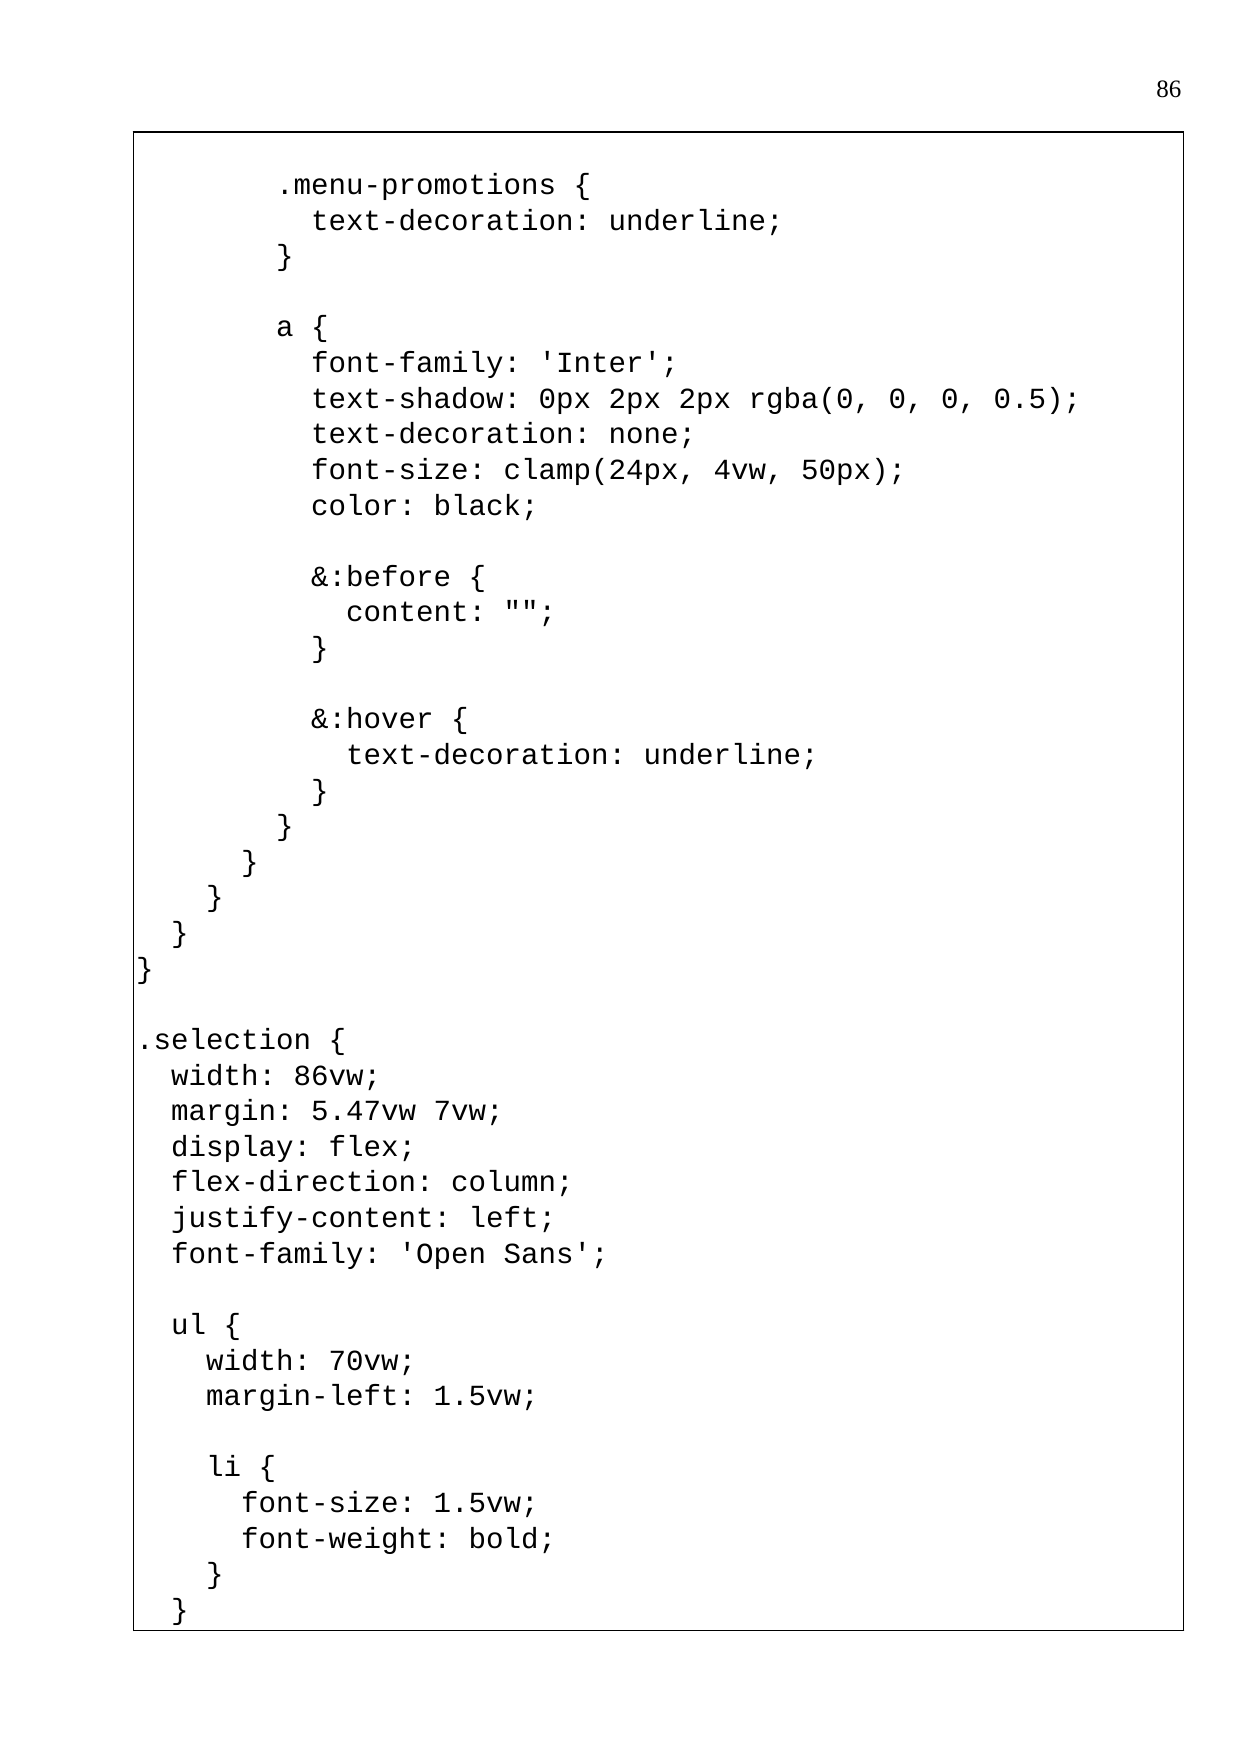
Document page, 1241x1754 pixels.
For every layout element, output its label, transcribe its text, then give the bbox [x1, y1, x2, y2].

text &:hover { [134, 701, 1183, 737]
text justify-content: left; [134, 1200, 1183, 1236]
text width: 70vw; [134, 1343, 1183, 1378]
text } [134, 951, 1183, 987]
text content: ""; [134, 594, 1183, 630]
text text-decoration: none; [134, 416, 1183, 452]
text .menu-promotions { [134, 167, 1183, 203]
text font-size: clamp(24px, 4vw, 50px); [134, 452, 1183, 488]
text margin-left: 1.5vw; [134, 1378, 1183, 1414]
text } [134, 1556, 1183, 1592]
text margin: 5.47vw 7vw; [134, 1093, 1183, 1129]
text flex-direction: column; [134, 1164, 1183, 1200]
text } [134, 630, 1183, 666]
text } [134, 773, 1183, 808]
text color: black; [134, 488, 1183, 524]
text } [134, 879, 1183, 915]
text } [134, 808, 1183, 844]
text } [134, 1592, 1183, 1630]
text text-shadow: 0px 2px 2px rgba(0, 0, 0, 0.5); [134, 381, 1183, 416]
text .selection { [134, 1022, 1183, 1058]
text } [134, 238, 1183, 274]
text ul { [134, 1307, 1183, 1343]
text text-decoration: underline; [134, 203, 1183, 238]
text } [134, 915, 1183, 951]
text font-family: 'Open Sans'; [134, 1236, 1183, 1272]
text font-size: 1.5vw; [134, 1485, 1183, 1521]
text } [134, 844, 1183, 879]
text font-weight: bold; [134, 1521, 1183, 1556]
text a { [134, 309, 1183, 345]
text text-decoration: underline; [134, 737, 1183, 773]
text li { [134, 1449, 1183, 1485]
text font-family: 'Inter'; [134, 345, 1183, 381]
text &:before { [134, 559, 1183, 594]
text width: 86vw; [134, 1058, 1183, 1093]
text display: flex; [134, 1129, 1183, 1164]
